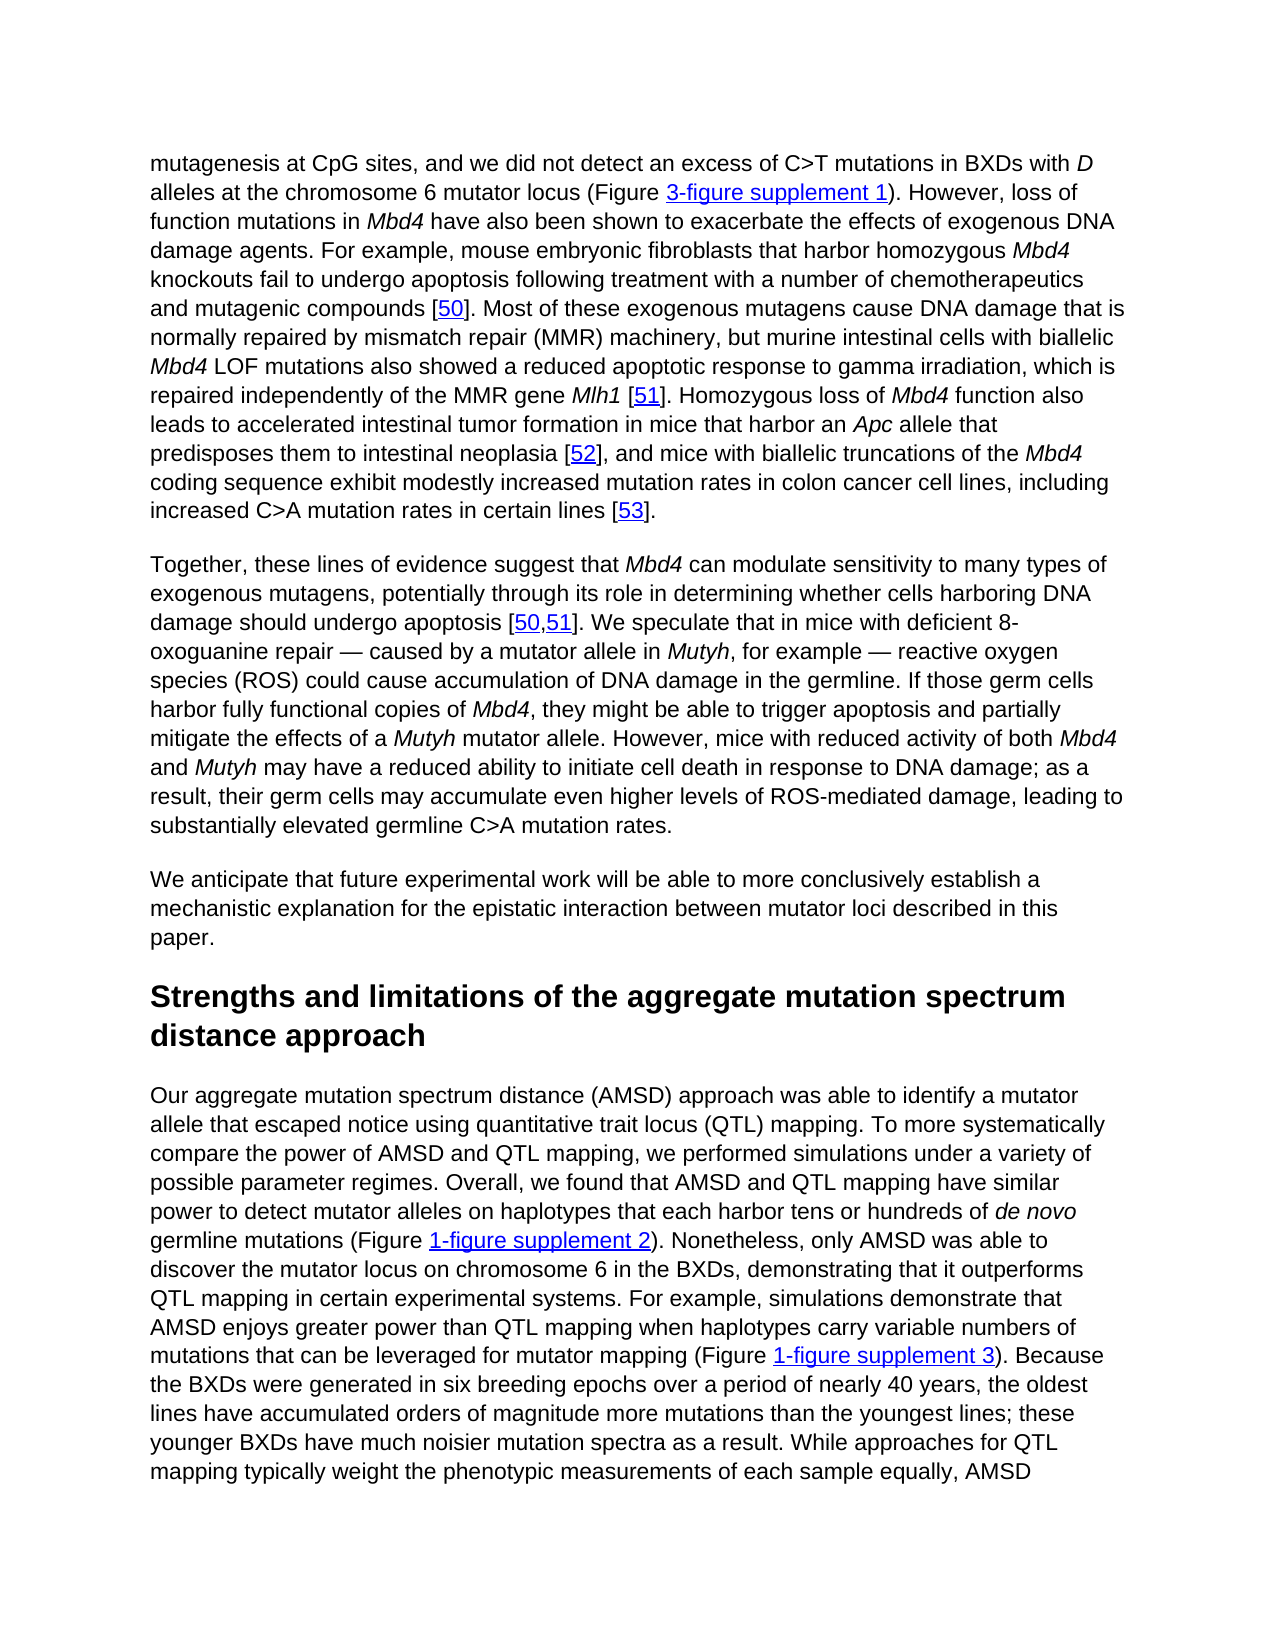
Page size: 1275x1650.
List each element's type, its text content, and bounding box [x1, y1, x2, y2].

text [150, 150, 1125, 524]
text We anticipate that future experimental work will be able to more conclusively establish a mechanistic explanation for the epistatic interaction between mutator loci described in this paper. [150, 866, 1125, 950]
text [150, 1082, 1125, 1485]
text Together, these lines of evidence suggest that Mbd4 can modulate sensitivity to many types of exogenous mutagens, potentially through its role in determining whether cells harboring DNA damage should undergo apoptosis [50,51]. We speculate that in mice with deficient 8-oxoguanine repair — caused by a mutator allele in Mutyh, for example — reactive oxygen species (ROS) could cause accumulation of DNA damage in the germline. If those germ cells harbor fully functional copies of Mbd4, they might be able to trigger apoptosis and partially mitigate the effects of a Mutyh mutator allele. However, mice with reduced activity of both Mbd4 and Mutyh may have a reduced ability to initiate cell death in response to DNA damage; as a result, their germ cells may accumulate even higher levels of ROS-mediated damage, leading to substantially elevated germline C>A mutation rates. [150, 551, 1125, 838]
subtitle Strengths and limitations of the aggregate mutation spectrum distance approach [150, 978, 1125, 1053]
